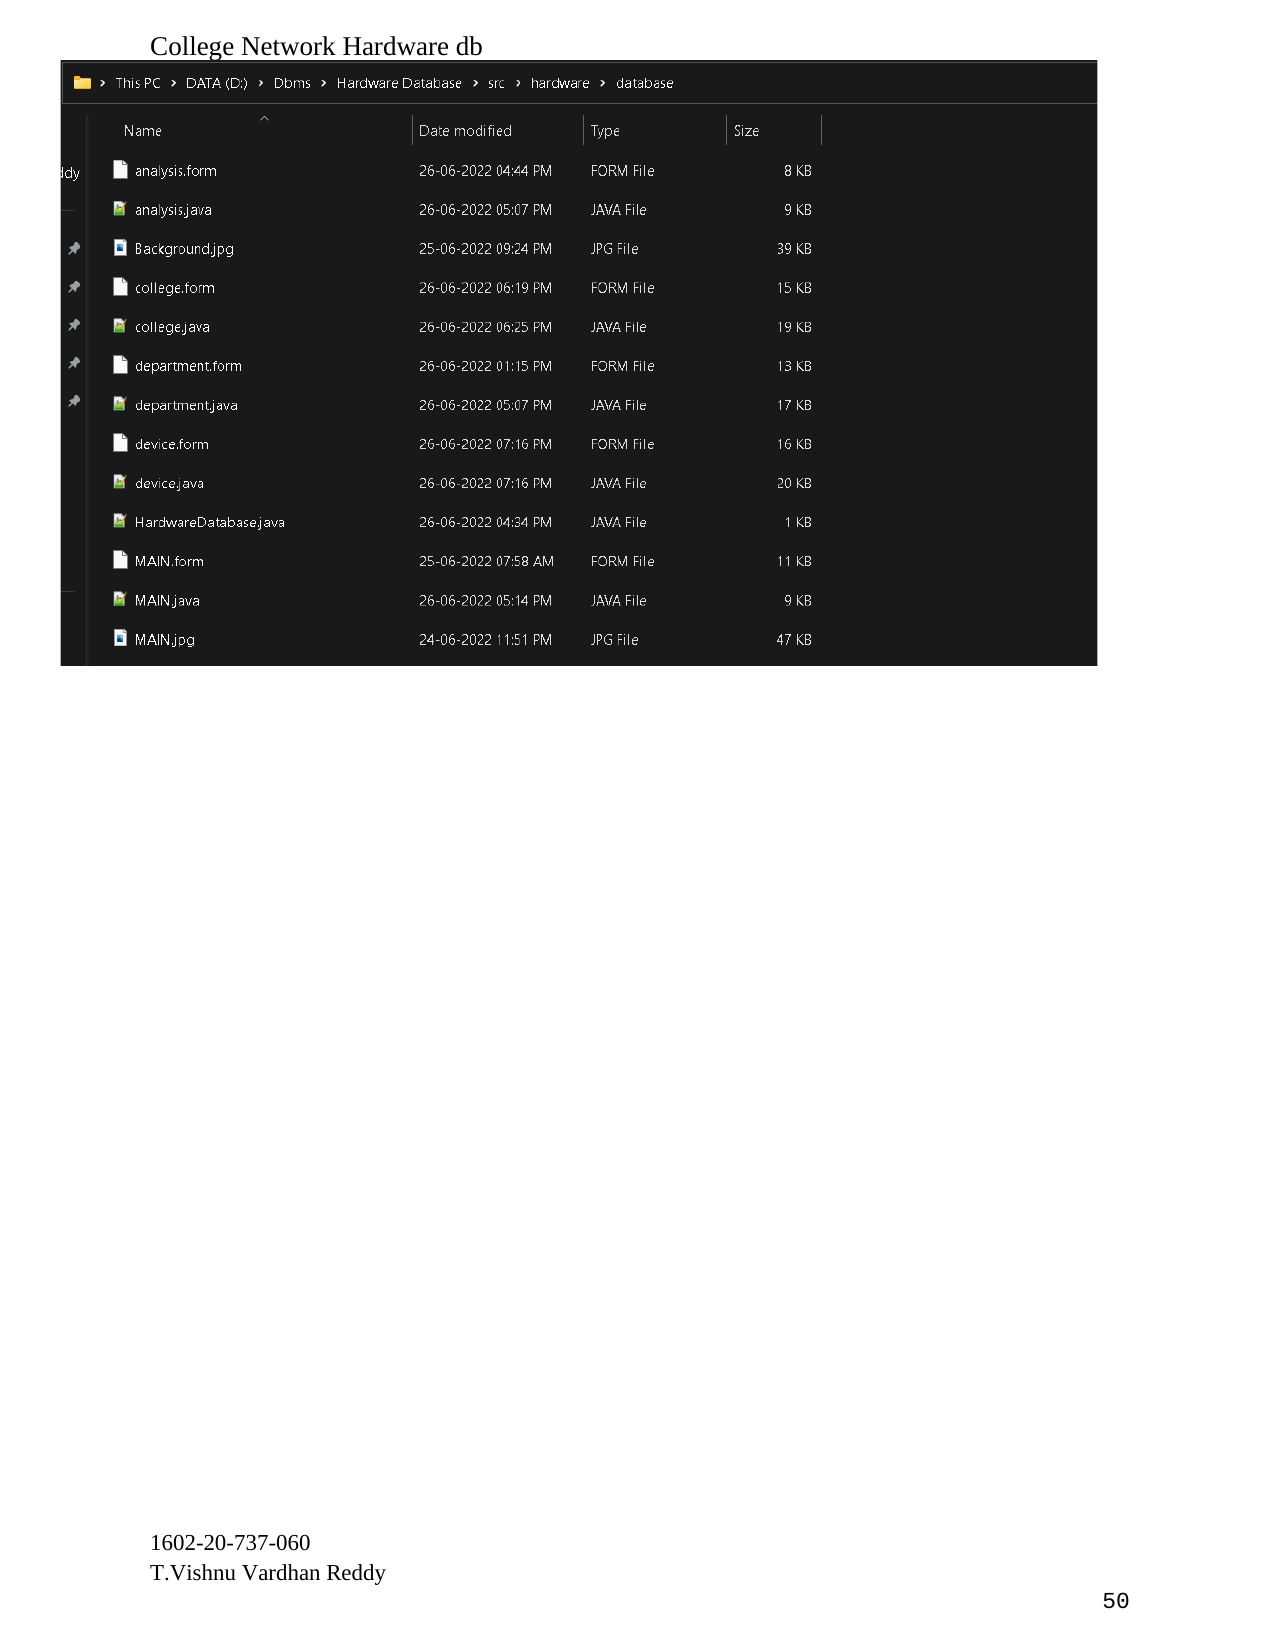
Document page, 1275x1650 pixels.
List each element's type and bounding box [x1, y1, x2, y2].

picture [60, 60, 1098, 666]
